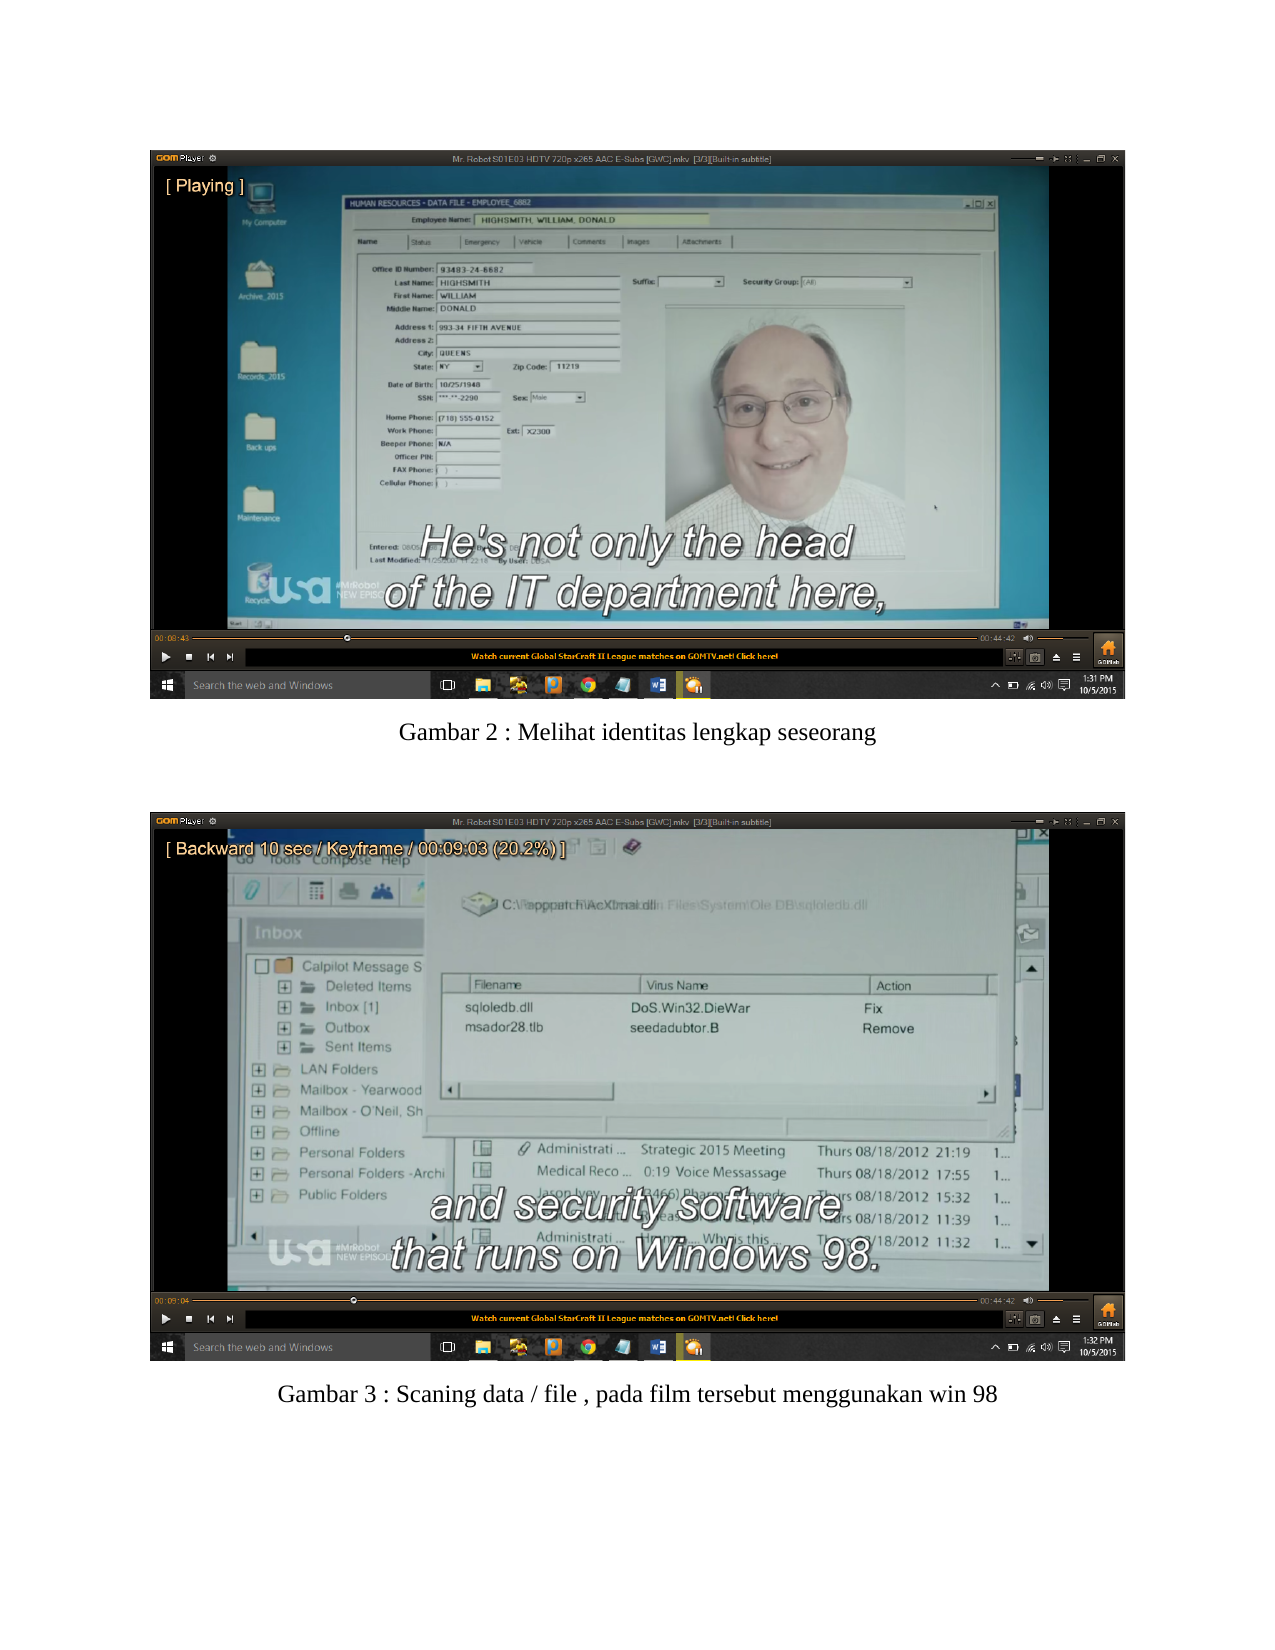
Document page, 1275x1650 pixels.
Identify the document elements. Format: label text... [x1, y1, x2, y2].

text Gambar 3 : Scaning data / file , pada film tersebut menggunakan win 98 [150, 1379, 1125, 1408]
picture [150, 812, 1125, 1361]
picture [150, 150, 1125, 699]
text Gambar 2 : Melihat identitas lengkap seseorang [150, 717, 1125, 746]
